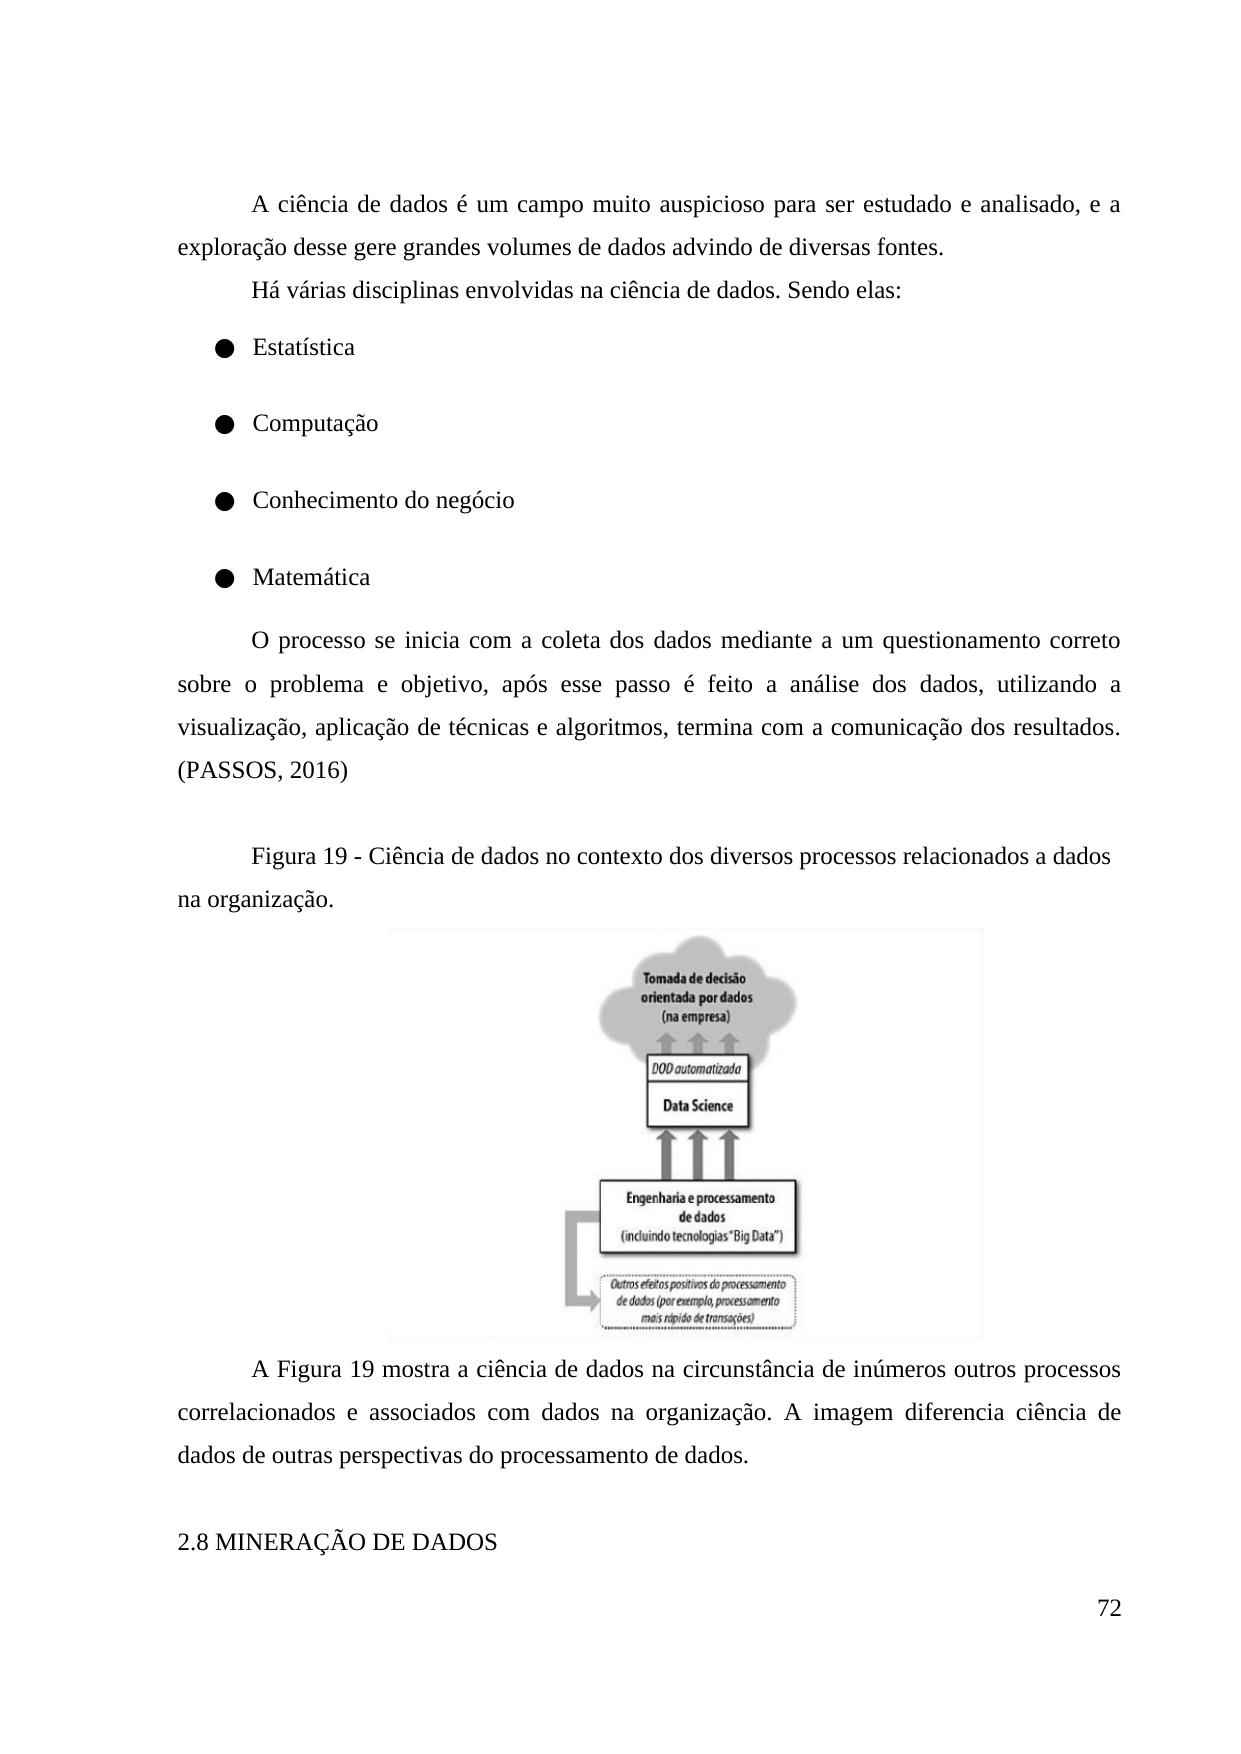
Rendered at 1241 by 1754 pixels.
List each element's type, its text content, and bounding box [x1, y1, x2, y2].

subtitle 2.8 MINERAÇÃO DE DADOS [177, 1527, 1122, 1556]
list Matemática [140, 549, 1122, 600]
text A ciência de dados é um campo muito auspicioso para ser estudado e analisado, e a exploração desse gere grandes volumes de dados advindo de diversas fontes. [177, 189, 1122, 261]
text Há várias disciplinas envolvidas na ciência de dados. Sendo elas: [177, 275, 1122, 304]
list Estatística [140, 318, 1122, 369]
list Conhecimento do negócio [140, 472, 1122, 523]
list Computação [140, 395, 1122, 446]
text Figura 19 - Ciência de dados no contexto dos diversos processos relacionados a dados na organização. [177, 841, 1122, 913]
text A Figura 19 mostra a ciência de dados na circunstância de inúmeros outros processos correlacionados e associados com dados na organização. A imagem diferencia ciência de dados de outras perspectivas do processamento de dados. [177, 1354, 1122, 1469]
picture [388, 927, 985, 1340]
text O processo se inicia com a coleta dos dados mediante a um questionamento correto sobre o problema e objetivo, após esse passo é feito a análise dos dados, utilizando a visualização, aplicação de técnicas e algoritmos, termina com a comunicação dos resultados. (PASSOS, 2016) [177, 626, 1122, 784]
